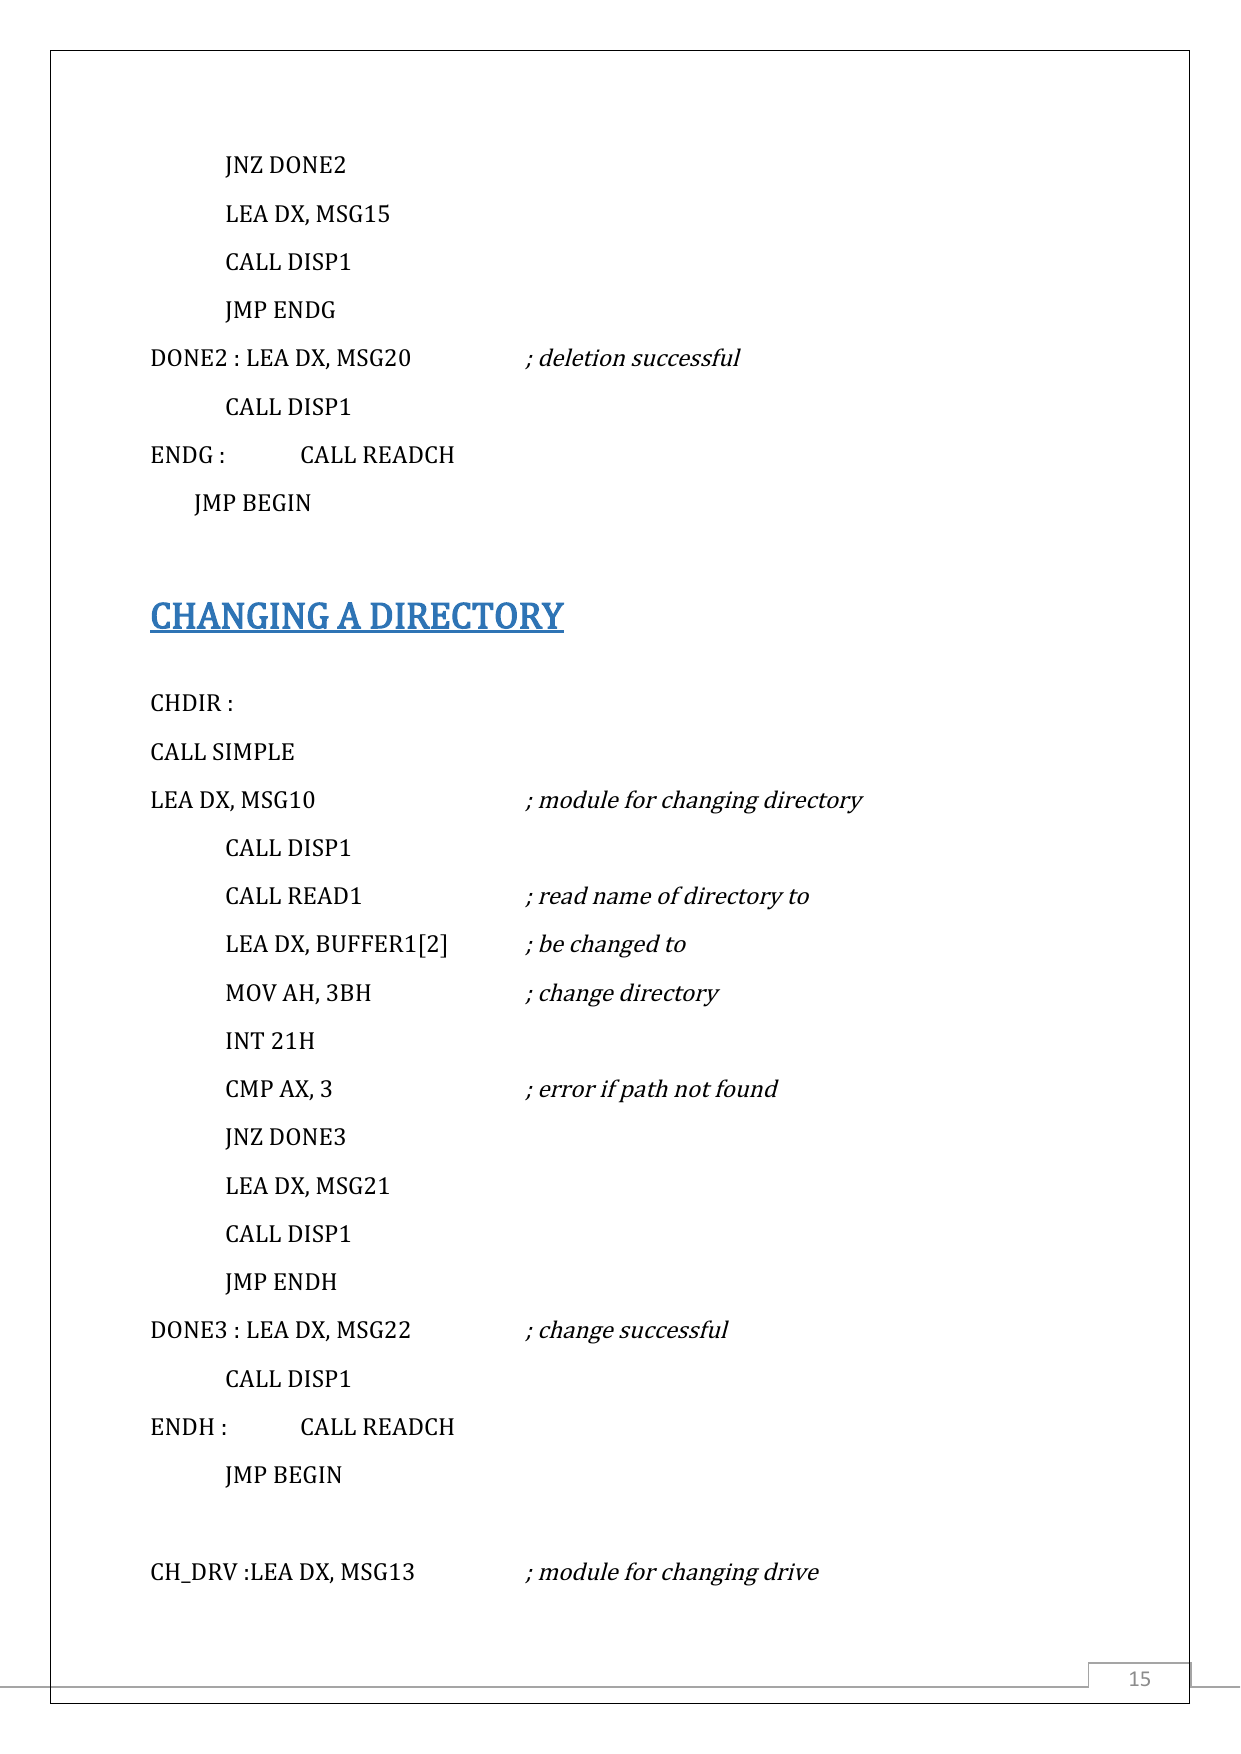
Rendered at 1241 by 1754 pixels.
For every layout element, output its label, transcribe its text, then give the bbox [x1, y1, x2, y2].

text DONE2 : LEA DX, MSG20 ; deletion successful [150, 343, 1090, 372]
text LEA DX, MSG15 [150, 198, 1090, 227]
text CMP AX, 3 ; error if path not found [150, 1074, 1090, 1103]
text JMP ENDG [150, 295, 1090, 324]
text CHDIR : [150, 688, 1090, 717]
subtitle CHANGING A DIRECTORY [150, 592, 1090, 636]
text CALL SIMPLE [150, 736, 1090, 766]
text JNZ DONE2 [150, 150, 1090, 179]
text INT 21H [150, 1026, 1090, 1055]
text JMP BEGIN [150, 488, 1090, 517]
text JNZ DONE3 [150, 1122, 1090, 1151]
text DONE3 : LEA DX, MSG22 ; change successful [150, 1315, 1090, 1344]
text CH_DRV :LEA DX, MSG13 ; module for changing drive [150, 1556, 1090, 1585]
text ENDH : CALL READCH [150, 1411, 1090, 1441]
text LEA DX, MSG21 [150, 1170, 1090, 1199]
text CALL READ1 ; read name of directory to [150, 881, 1090, 910]
text CALL DISP1 [150, 246, 1090, 276]
text MOV AH, 3BH ; change directory [150, 977, 1090, 1007]
text JMP ENDH [150, 1267, 1090, 1296]
text ENDG : CALL READCH [150, 439, 1090, 469]
text CALL DISP1 [150, 833, 1090, 862]
text LEA DX, MSG10 ; module for changing directory [150, 784, 1090, 814]
text LEA DX, BUFFER1[2] ; be changed to [150, 929, 1090, 958]
text CALL DISP1 [150, 1218, 1090, 1248]
text JMP BEGIN [150, 1460, 1090, 1489]
text CALL DISP1 [150, 391, 1090, 420]
text CALL DISP1 [150, 1363, 1090, 1392]
